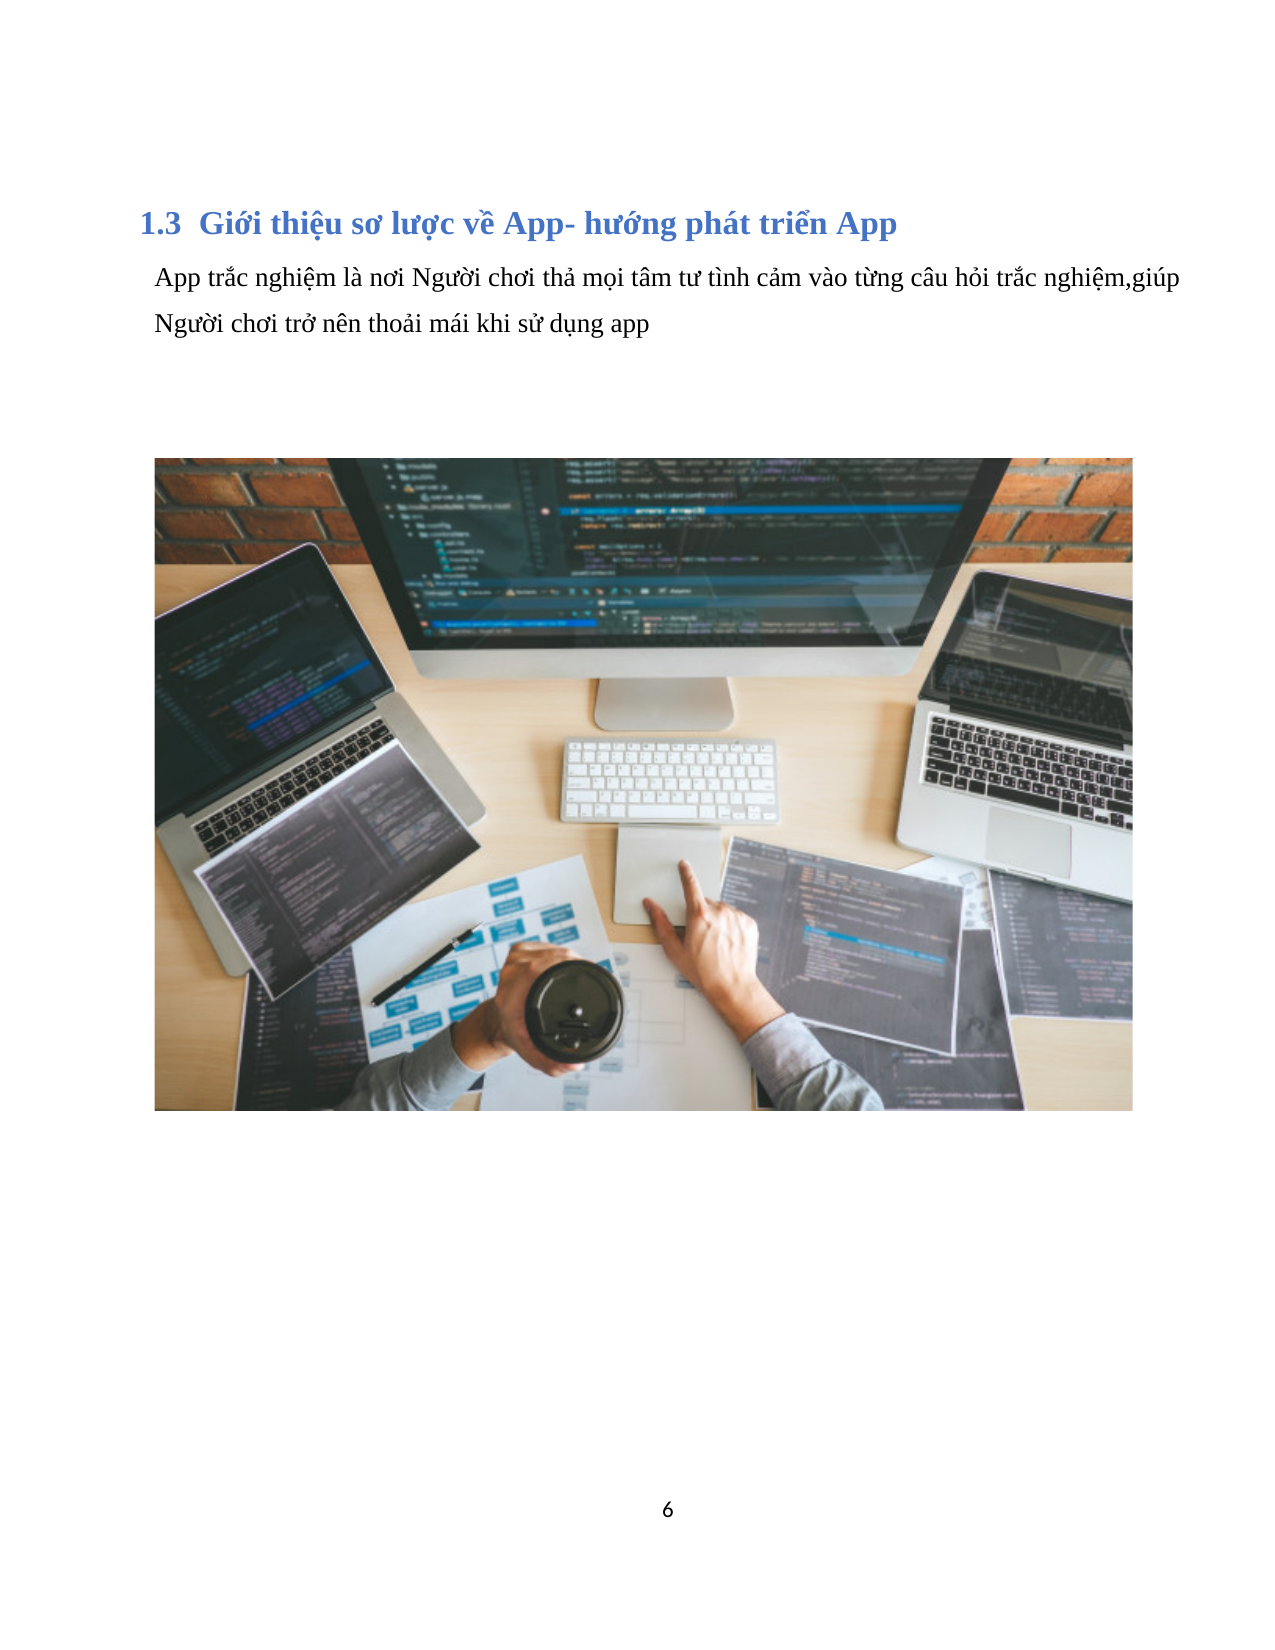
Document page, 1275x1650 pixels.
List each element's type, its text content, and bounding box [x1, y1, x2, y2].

text App trắc nghiệm là nơi Người chơi thả mọi tâm tư tình cảm vào từng câu hỏi trắc nghiệm,giúp Người chơi trở nên thoải mái khi sử dụng app [154, 261, 1181, 338]
list Giới thiệu sơ lược về App- hướng phát triển App [139, 203, 1181, 241]
picture [154, 458, 1133, 1111]
